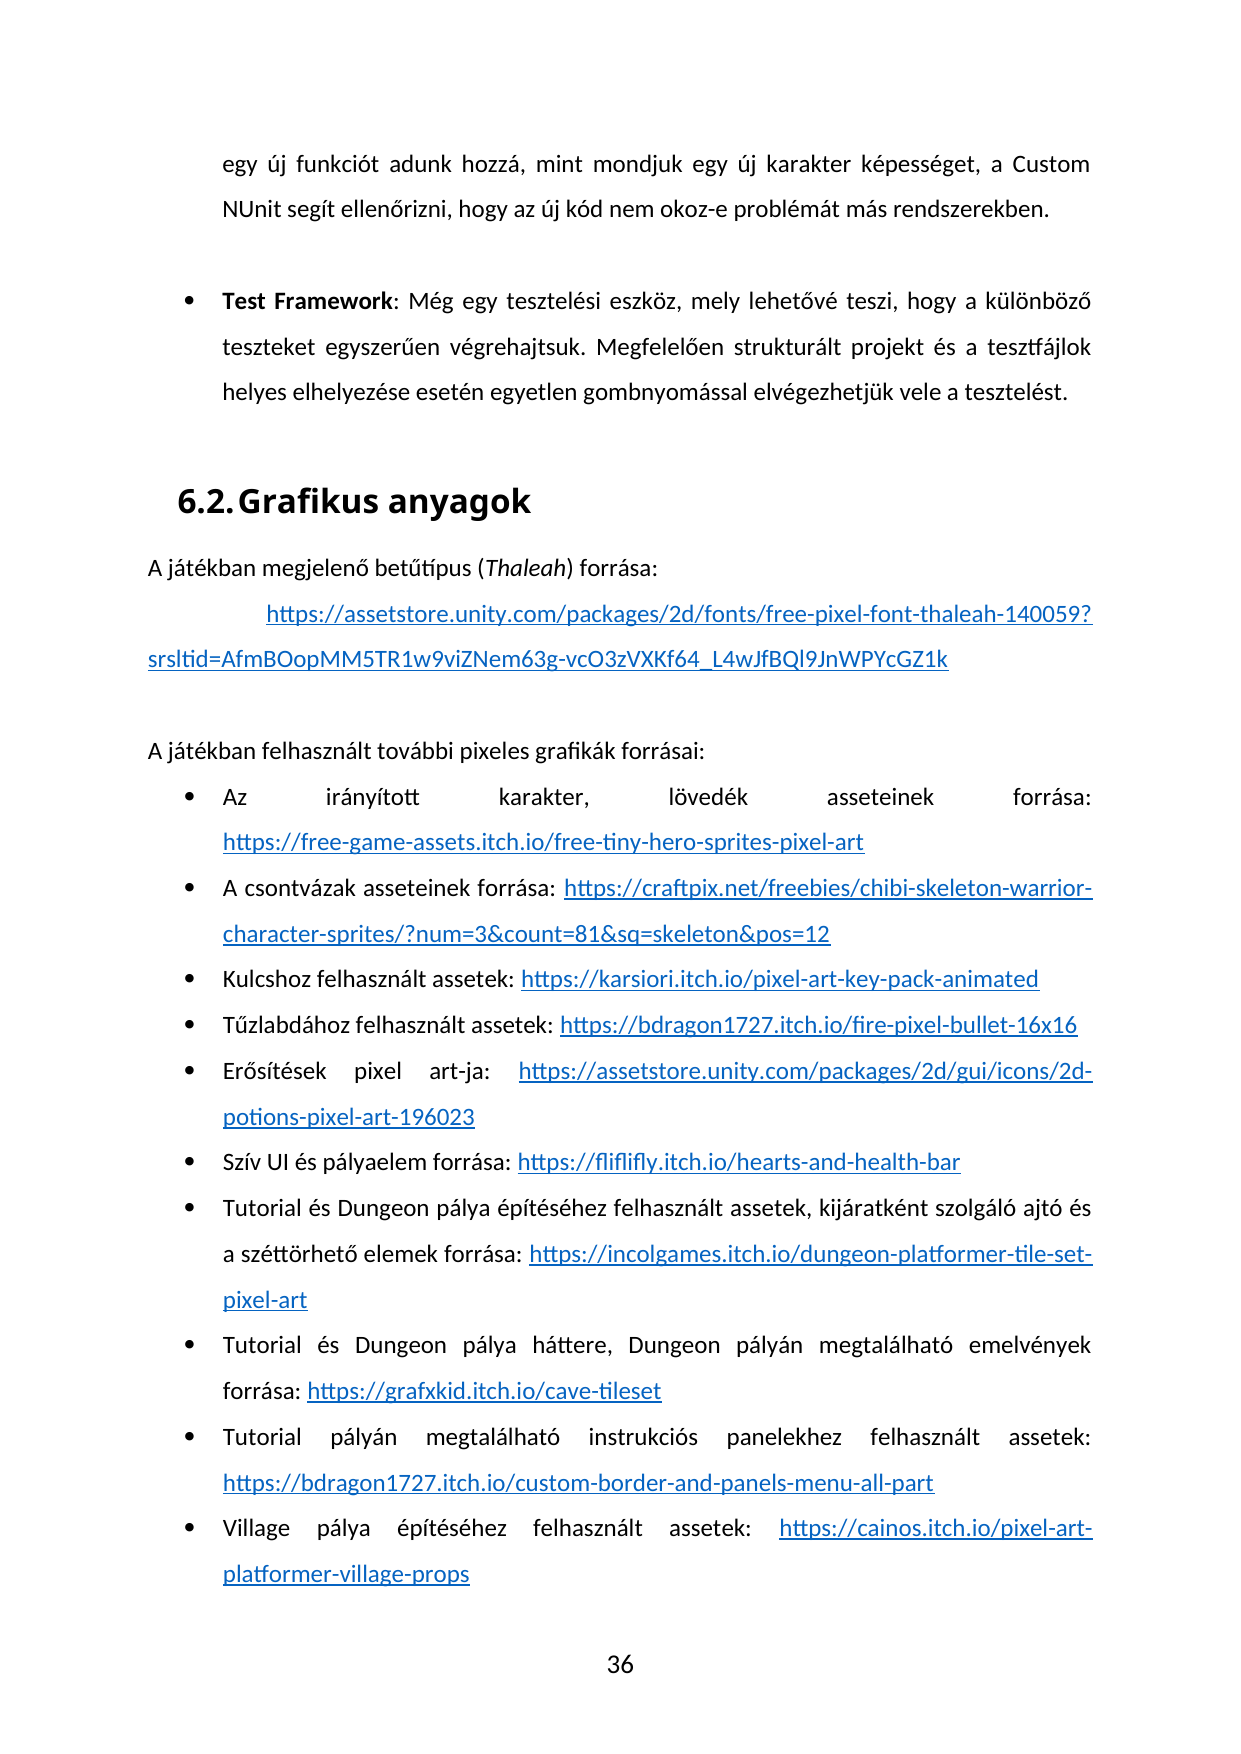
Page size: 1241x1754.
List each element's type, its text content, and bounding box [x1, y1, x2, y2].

text A játékban felhasznált további pixeles grafikák forrásai: [148, 735, 1092, 766]
text https://assetstore.unity.com/packages/2d/fonts/free-pixel-font-thaleah-140059?srsltid=AfmBOopMM5TR1w9viZNem63g-vcO3zVXKf64_L4wJfBQl9JnWPYcGZ1k [148, 598, 1092, 674]
subtitle Grafikus anyagok [177, 478, 1092, 523]
list A csontvázak asseteinek forrása: https://craftpix.net/freebies/chibi-skeleton-warrior-character-sprites/?num=3&count=81&sq=skeleton&pos=12 [185, 872, 1092, 948]
list Kulcshoz felhasznált assetek: https://karsiori.itch.io/pixel-art-key-pack-animated [185, 964, 1092, 994]
list Tűzlabdához felhasznált assetek: https://bdragon1727.itch.io/fire-pixel-bullet-16x16 [185, 1009, 1092, 1040]
text A játékban megjelenő betűtípus (Thaleah) forrása: [148, 552, 1092, 583]
list Erősítések pixel art-ja: https://assetstore.unity.com/packages/2d/gui/icons/2d-potions-pixel-art-196023 [185, 1055, 1092, 1131]
list Szív UI és pályaelem forrása: https://fliflifly.itch.io/hearts-and-health-bar [185, 1147, 1092, 1177]
list Tutorial pályán megtalálható instrukciós panelekhez felhasznált assetek: https://bdragon1727.itch.io/custom-border-and-panels-menu-all-part [185, 1421, 1092, 1497]
list Tutorial és Dungeon pálya háttere, Dungeon pályán megtalálható emelvények forrása: https://grafxkid.itch.io/cave-tileset [185, 1329, 1092, 1406]
list Az irányított karakter, lövedék asseteinek forrása: https://free-game-assets.itch.io/free-tiny-hero-sprites-pixel-art [185, 781, 1092, 857]
list Village pálya építéséhez felhasznált assetek: https://cainos.itch.io/pixel-art-platformer-village-props [185, 1512, 1092, 1589]
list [185, 148, 1092, 224]
list Tutorial és Dungeon pálya építéséhez felhasznált assetek, kijáratként szolgáló ajtó és a széttörhető elemek forrása: https://incolgames.itch.io/dungeon-platformer-tile-set-pixel-art [185, 1192, 1092, 1314]
list Test Framework: Még egy tesztelési eszköz, mely lehetővé teszi, hogy a különböző teszteket egyszerűen végrehajtsuk. Megfelelően strukturált projekt és a tesztfájlok helyes elhelyezése esetén egyetlen gombnyomással elvégezhetjük vele a tesztelést. [185, 285, 1092, 407]
